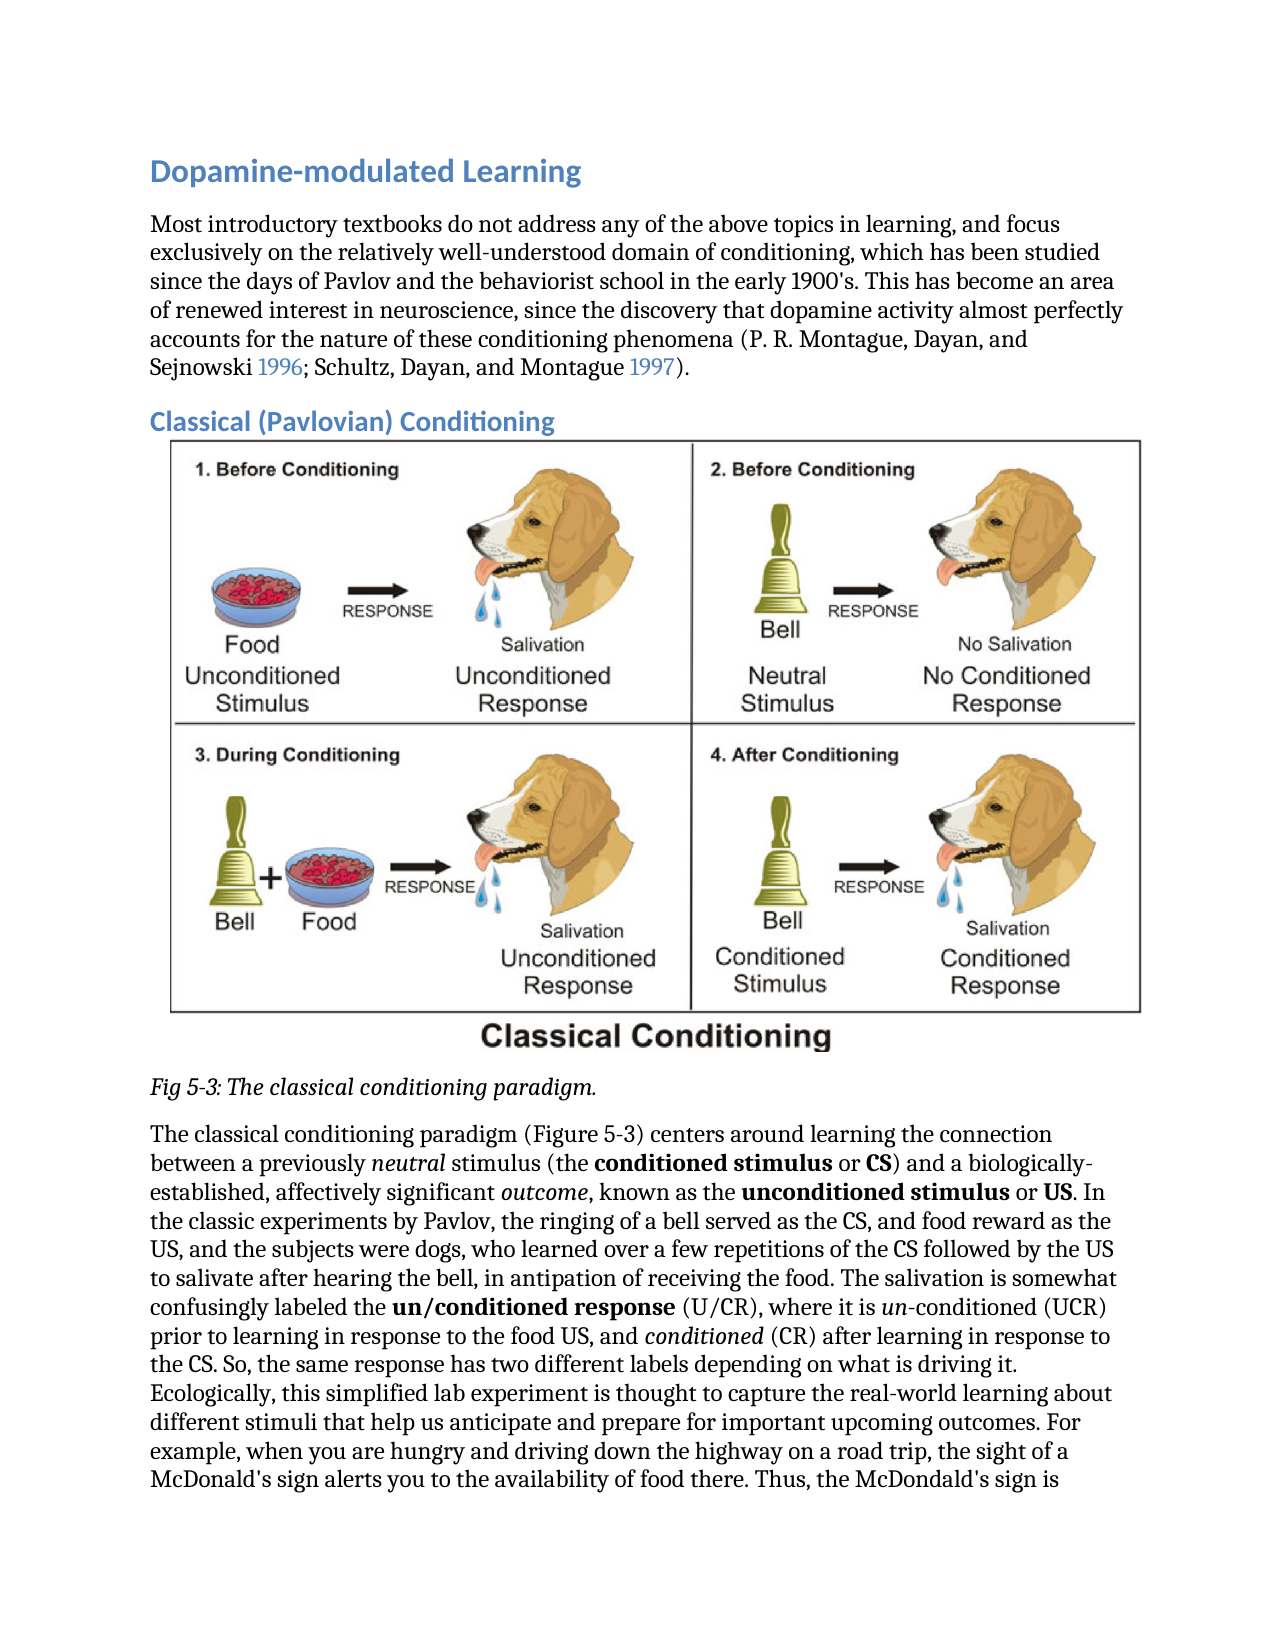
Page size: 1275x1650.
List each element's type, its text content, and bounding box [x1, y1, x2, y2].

subtitle Dopamine-modulated Learning [150, 150, 1125, 191]
text Most introductory textbooks do not address any of the above topics in learning, and focus exclusively on the relatively well-understood domain of conditioning, which has been studied since the days of Pavlov and the behaviorist school in the early 1900's. This has become an area of renewed interest in neuroscience, since the discovery that dopamine activity almost perfectly accounts for the nature of these conditioning phenomena (P. R. Montague, Dayan, and Sejnowski 1996; Schultz, Dayan, and Montague 1997). [150, 209, 1125, 382]
picture [168, 438, 1144, 1052]
text Fig 5-3: The classical conditioning paradigm. [150, 1073, 1125, 1102]
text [150, 1120, 1125, 1494]
subtitle Classical (Pavlovian) Conditioning [150, 403, 1125, 438]
